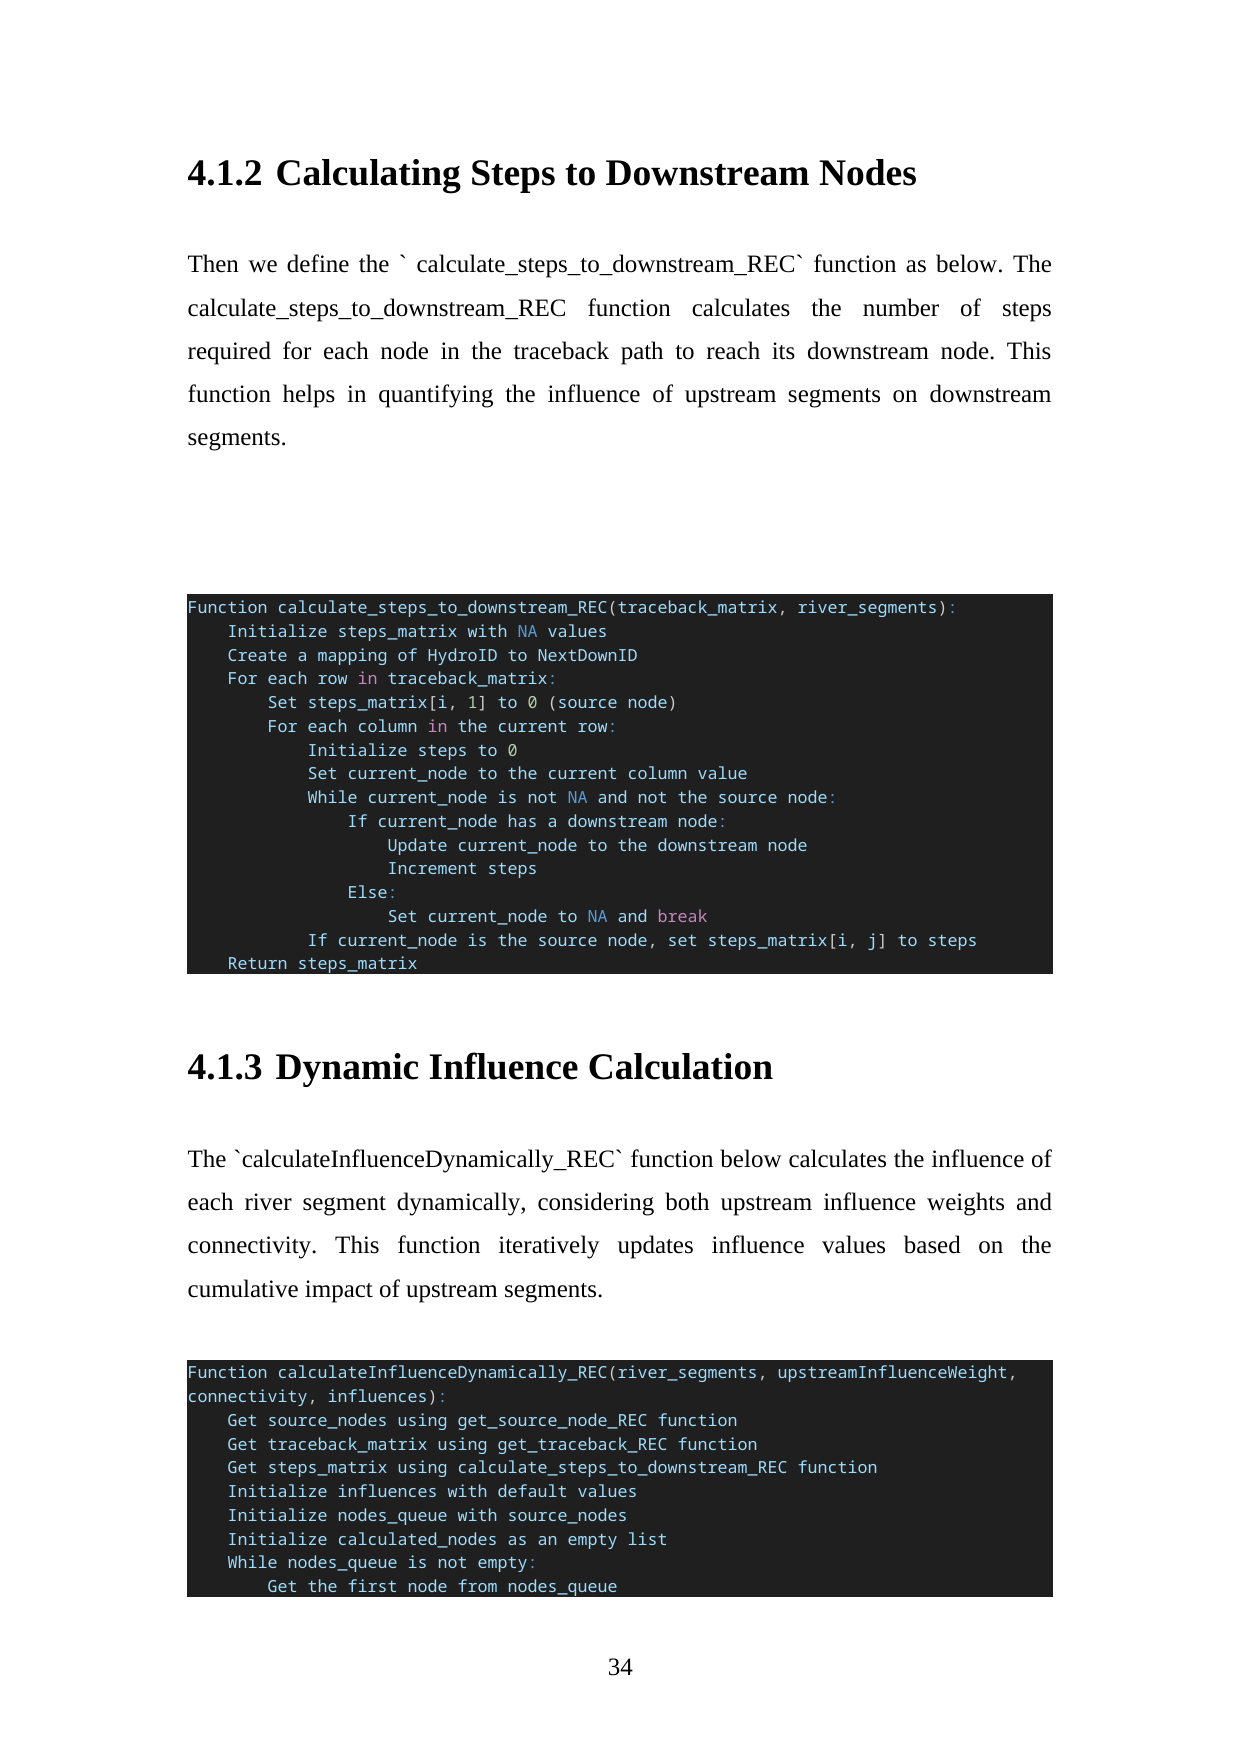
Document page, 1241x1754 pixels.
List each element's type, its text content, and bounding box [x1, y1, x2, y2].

text Function calculate_steps_to_downstream_REC(traceback_matrix, river_segments): [187, 594, 1053, 618]
text While current_node is not NA and not the source node: [187, 784, 1053, 808]
text For each column in the current row: [187, 713, 1053, 737]
text If current_node has a downstream node: [187, 808, 1053, 832]
text Initialize calculated_nodes as an empty list [187, 1526, 1053, 1550]
text Set steps_matrix[i, 1] to 0 (source node) [187, 689, 1053, 713]
subtitle 4.1.3 Dynamic Influence Calculation [187, 1045, 1053, 1088]
text Initialize nodes_queue with source_nodes [187, 1502, 1053, 1526]
text Increment steps [187, 856, 1053, 879]
text Create a mapping of HydroID to NextDownID [187, 642, 1053, 666]
text If current_node is the source node, set steps_matrix[i, j] to steps [187, 927, 1053, 951]
text Initialize influences with default values [187, 1479, 1053, 1502]
text For each row in traceback_matrix: [187, 666, 1053, 689]
text Update current_node to the downstream node [187, 832, 1053, 856]
text While nodes_queue is not empty: [187, 1550, 1053, 1574]
subtitle 4.1.2 Calculating Steps to Downstream Nodes [187, 150, 1053, 193]
text Get the first node from nodes_queue [187, 1574, 1053, 1597]
text Get traceback_matrix using get_traceback_REC function [187, 1431, 1053, 1455]
text Set current_node to NA and break [187, 903, 1053, 927]
text Set current_node to the current column value [187, 761, 1053, 784]
text The `calculateInfluenceDynamically_REC` function below calculates the influence of each river segment dynamically, considering both upstream influence weights and connectivity. This function iteratively updates influence values based on the cumulative impact of upstream segments. [187, 1144, 1053, 1302]
text Return steps_matrix [187, 951, 1053, 974]
text Get steps_matrix using calculate_steps_to_downstream_REC function [187, 1455, 1053, 1479]
text Then we define the ` calculate_steps_to_downstream_REC` function as below. The calculate_steps_to_downstream_REC function calculates the number of steps required for each node in the traceback path to reach its downstream node. This function helps in quantifying the influence of upstream segments on downstream segments. [187, 249, 1053, 451]
text Function calculateInfluenceDynamically_REC(river_segments, upstreamInfluenceWeight, connectivity, influences): [187, 1360, 1053, 1407]
text Initialize steps_matrix with NA values [187, 618, 1053, 642]
text Get source_nodes using get_source_node_REC function [187, 1407, 1053, 1431]
text Else: [187, 879, 1053, 903]
text Initialize steps to 0 [187, 737, 1053, 761]
